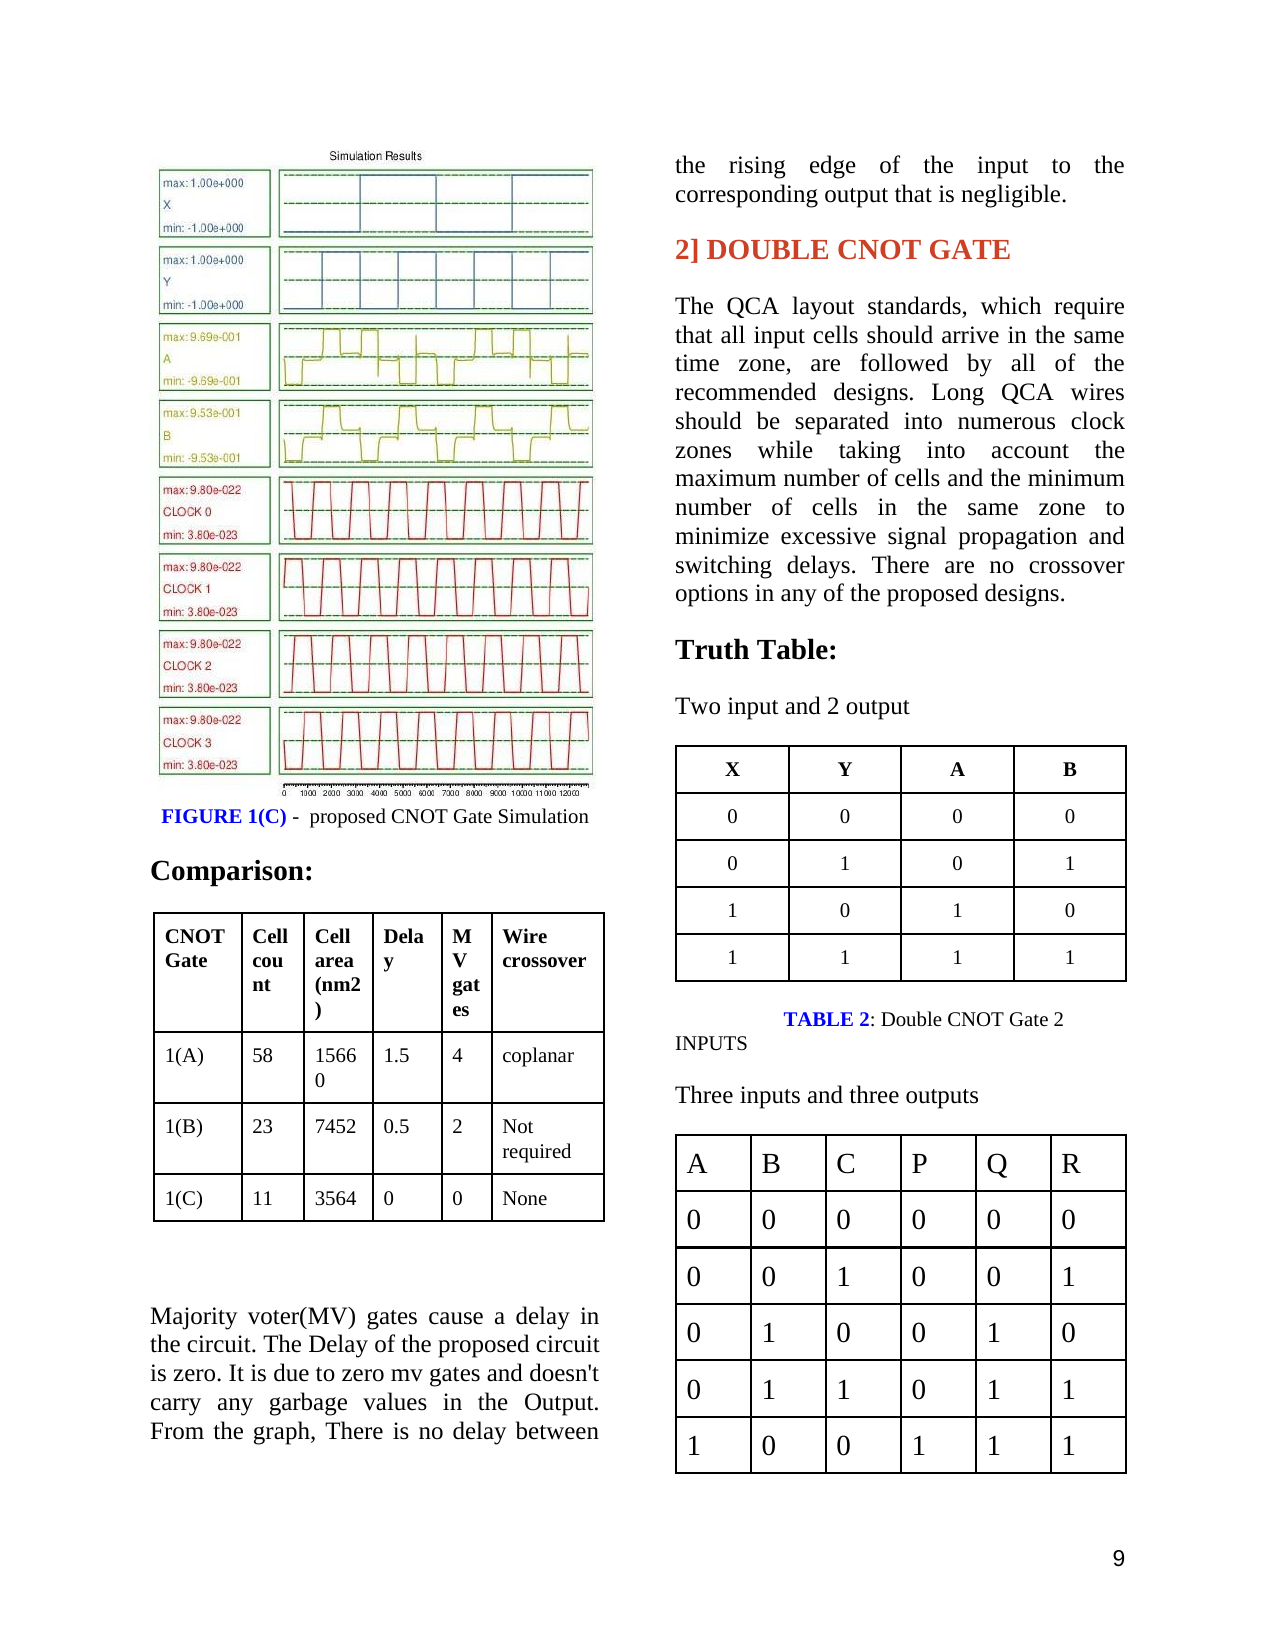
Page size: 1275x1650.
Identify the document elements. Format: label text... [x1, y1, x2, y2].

table_header Cell area (nm2) [305, 914, 372, 1031]
table_header A [677, 1136, 750, 1190]
table_cell 1(B) [155, 1104, 241, 1173]
table_cell 0 [902, 794, 1013, 838]
text Two input and 2 output [675, 691, 1125, 719]
table_cell 0 [1052, 1305, 1125, 1359]
table_cell 1 [790, 841, 900, 886]
table_cell 1.5 [374, 1033, 441, 1102]
text Truth Table: [675, 632, 1125, 666]
table_cell 1 [677, 888, 788, 932]
table_cell 0 [443, 1175, 491, 1220]
table_header X [677, 747, 788, 792]
table_cell 1 [827, 1249, 900, 1303]
table_cell 0 [752, 1418, 825, 1472]
table_cell 1 [902, 1418, 975, 1472]
table_cell 7452 [305, 1104, 372, 1173]
picture [150, 150, 600, 805]
table_cell 1 [677, 1418, 750, 1472]
table_header Q [977, 1136, 1050, 1190]
text 2] DOUBLE CNOT GATE [675, 232, 1125, 266]
table_cell 1(C) [155, 1175, 241, 1220]
table_cell 1 [752, 1305, 825, 1359]
table_header B [1015, 747, 1125, 792]
table_cell 0 [902, 1249, 975, 1303]
table_cell 0 [677, 1249, 750, 1303]
table_cell 1 [677, 935, 788, 979]
table_cell Not required [493, 1104, 603, 1173]
table_cell 0 [1015, 888, 1125, 932]
text Majority voter(MV) gates cause a delay in the circuit. The Delay of the proposed circuit is zero. It is due to zero mv gates and doesn't carry any garbage values in the Output. From the graph, There is no delay between the rising edge of the input to the corresponding output that is negligible. [150, 1301, 600, 1444]
table_cell 2 [443, 1104, 491, 1173]
table_cell 0 [790, 794, 900, 838]
text The QCA layout standards, which require that all input cells should arrive in the same time zone, are followed by all of the recommended designs. Long QCA wires should be separated into numerous clock zones while taking into account the maximum number of cells and the minimum number of cells in the same zone to minimize excessive signal propagation and switching delays. There are no crossover options in any of the proposed designs. [675, 291, 1125, 607]
table_cell 11 [243, 1175, 303, 1220]
table_cell 0 [790, 888, 900, 932]
table_cell 0 [902, 841, 1013, 886]
table_header Y [790, 747, 900, 792]
table_cell 0 [677, 1192, 750, 1246]
table_header Cell count [243, 914, 303, 1031]
table_header Wire crossover [493, 914, 603, 1031]
table_cell 1 [902, 888, 1013, 932]
table_cell 3564 [305, 1175, 372, 1220]
table_cell 1 [1052, 1249, 1125, 1303]
table_cell 0 [1052, 1192, 1125, 1246]
table_cell 1 [752, 1361, 825, 1416]
table_cell 0 [902, 1305, 975, 1359]
table_header MV gates [443, 914, 491, 1031]
table_cell 58 [243, 1033, 303, 1102]
table_cell 0 [902, 1192, 975, 1246]
table_cell None [493, 1175, 603, 1220]
table_cell 0.5 [374, 1104, 441, 1173]
table_cell 1 [977, 1305, 1050, 1359]
text Comparison: [150, 853, 600, 887]
table_cell 1 [1052, 1361, 1125, 1416]
table_cell 23 [243, 1104, 303, 1173]
text FIGURE 1(C) - proposed CNOT Gate Simulation [150, 805, 600, 828]
table_cell 0 [977, 1192, 1050, 1246]
table_cell 0 [677, 841, 788, 886]
table_header R [1052, 1136, 1125, 1190]
table_cell 1(A) [155, 1033, 241, 1102]
table_header P [902, 1136, 975, 1190]
table_cell 1 [1015, 935, 1125, 979]
table_cell 1 [1052, 1418, 1125, 1472]
table_cell 0 [752, 1249, 825, 1303]
table_cell 1 [790, 935, 900, 979]
table_header CNOT Gate [155, 914, 241, 1031]
table_cell 0 [977, 1249, 1050, 1303]
table_cell 0 [677, 1361, 750, 1416]
table_cell 0 [677, 794, 788, 838]
text Three inputs and three outputs [675, 1080, 1125, 1108]
table_cell 1 [977, 1361, 1050, 1416]
table_cell 1 [827, 1361, 900, 1416]
table_header Delay [374, 914, 441, 1031]
table_cell 1 [902, 935, 1013, 979]
table_cell coplanar [493, 1033, 603, 1102]
table_cell 0 [902, 1361, 975, 1416]
table_cell 0 [374, 1175, 441, 1220]
table_cell 4 [443, 1033, 491, 1102]
table_cell 15660 [305, 1033, 372, 1102]
table_header A [902, 747, 1013, 792]
table_cell 0 [752, 1192, 825, 1246]
table_header C [827, 1136, 900, 1190]
table_cell 0 [827, 1305, 900, 1359]
table_cell 0 [827, 1418, 900, 1472]
table_cell 0 [677, 1305, 750, 1359]
table_cell 0 [827, 1192, 900, 1246]
table_cell 0 [1015, 794, 1125, 838]
text Majority voter(MV) gates cause a delay in the circuit. The Delay of the proposed circuit is zero. It is due to zero mv gates and doesn't carry any garbage values in the Output. From the graph, There is no delay between the rising edge of the input to the corresponding output that is negligible. [675, 150, 1125, 207]
table_cell 1 [977, 1418, 1050, 1472]
text TABLE 2: Double CNOT Gate 2 INPUTS [675, 1007, 1125, 1055]
table_cell 1 [1015, 841, 1125, 886]
table_header B [752, 1136, 825, 1190]
